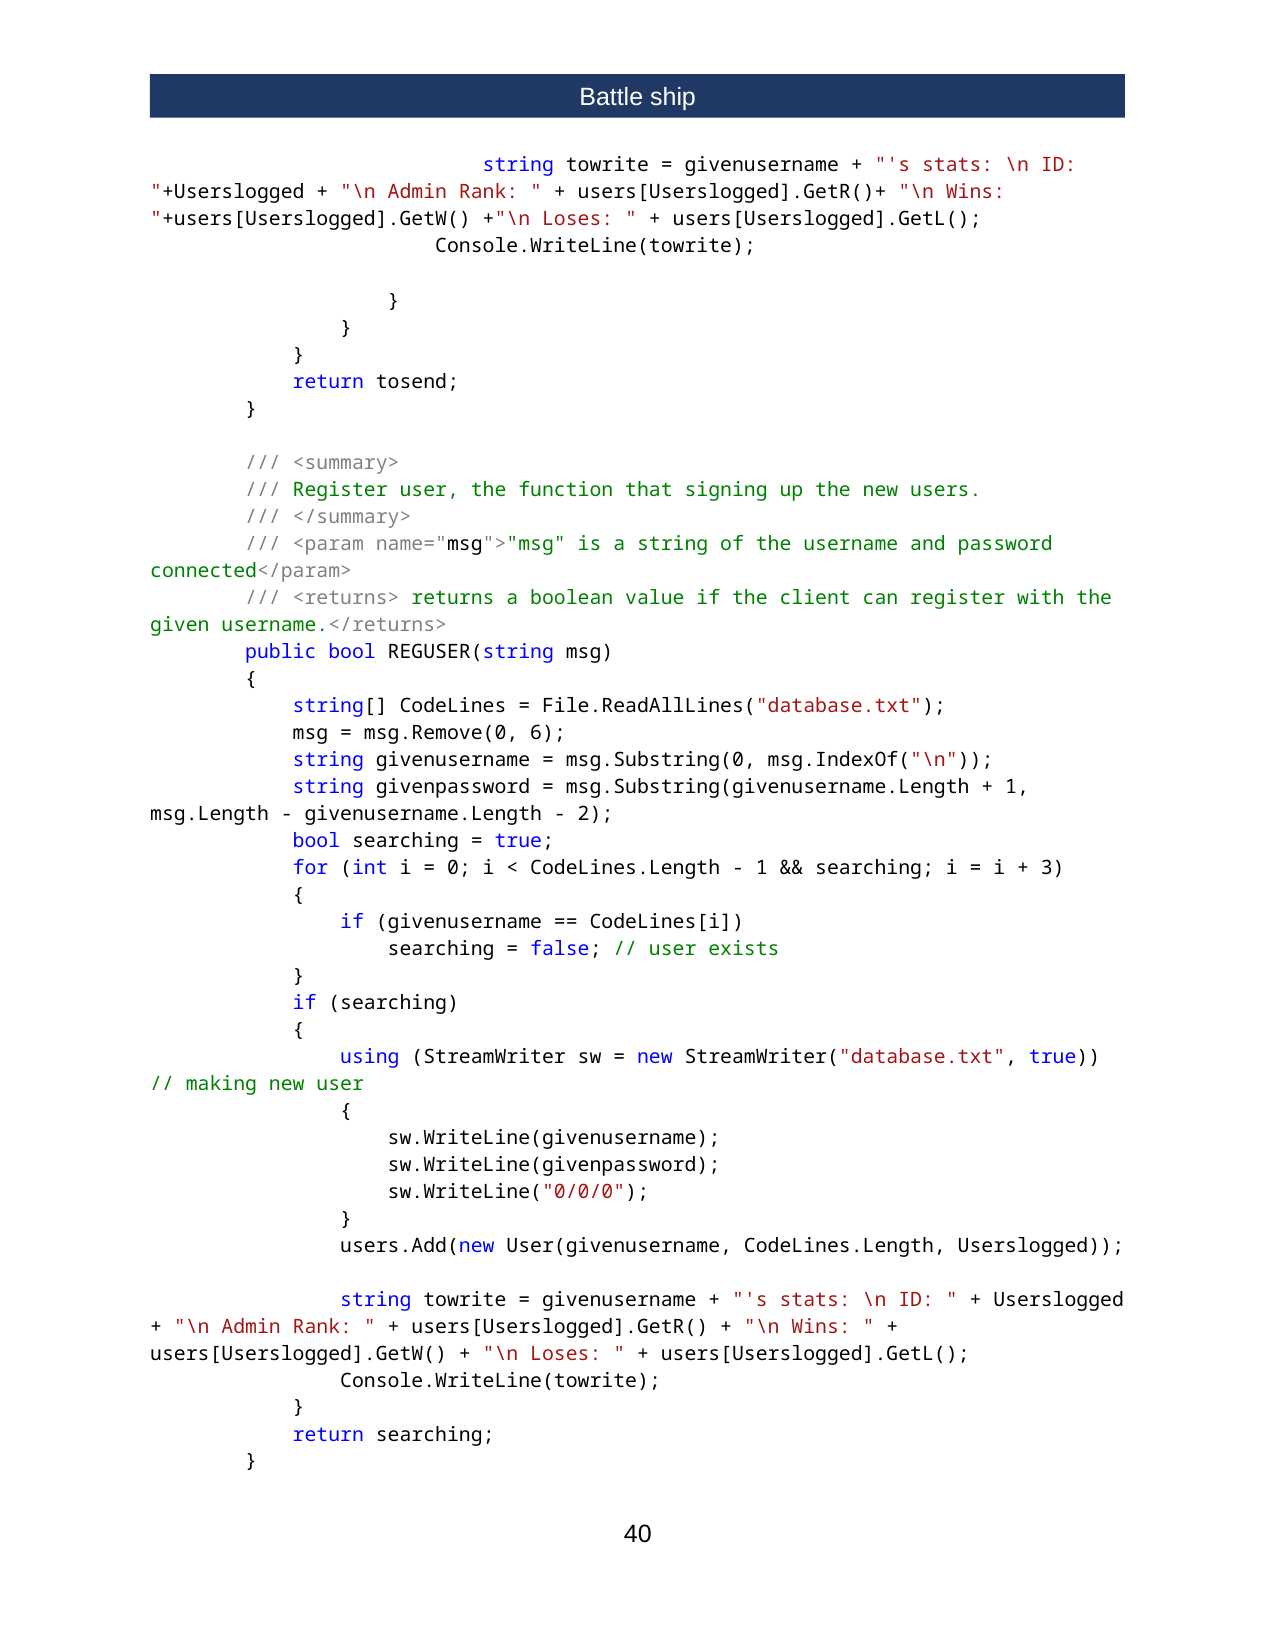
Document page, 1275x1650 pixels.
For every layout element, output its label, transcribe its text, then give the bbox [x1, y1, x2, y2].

text } [150, 1204, 1125, 1231]
text } [150, 1447, 1125, 1474]
text searching = false; // user exists [150, 934, 1125, 961]
text } [150, 287, 1125, 314]
text Console.WriteLine(towrite); [150, 231, 1125, 258]
text } [150, 1393, 1125, 1420]
text /// <param name="msg">"msg" is a string of the username and password connected</param> [150, 529, 1125, 583]
text msg = msg.Remove(0, 6); [150, 718, 1125, 745]
text for (int i = 0; i < CodeLines.Length - 1 && searching; i = i + 3) [150, 853, 1125, 880]
text { [150, 664, 1125, 691]
text sw.WriteLine(givenpassword); [150, 1150, 1125, 1177]
text return tosend; [150, 368, 1125, 394]
text } [150, 961, 1125, 988]
text public bool REGUSER(string msg) [150, 637, 1125, 664]
text } [150, 394, 1125, 422]
text string givenusername = msg.Substring(0, msg.IndexOf("\n")); [150, 745, 1125, 772]
text string[] CodeLines = File.ReadAllLines("database.txt"); [150, 691, 1125, 718]
text /// </summary> [150, 502, 1125, 529]
text using (StreamWriter sw = new StreamWriter("database.txt", true)) // making new user [150, 1042, 1125, 1096]
text users.Add(new User(givenusername, CodeLines.Length, Userslogged)); [150, 1231, 1125, 1258]
text string towrite = givenusername + "'s stats: \n ID: "+Userslogged + "\n Admin Rank: " + users[Userslogged].GetR()+ "\n Wins: "+users[Userslogged].GetW() +"\n Loses: " + users[Userslogged].GetL(); [150, 150, 1125, 231]
text { [150, 1015, 1125, 1042]
text { [150, 1096, 1125, 1123]
text sw.WriteLine("0/0/0"); [150, 1177, 1125, 1204]
text { [150, 880, 1125, 907]
text if (givenusername == CodeLines[i]) [150, 907, 1125, 934]
text } [150, 314, 1125, 341]
text Console.WriteLine(towrite); [150, 1366, 1125, 1393]
text string givenpassword = msg.Substring(givenusername.Length + 1, msg.Length - givenusername.Length - 2); [150, 772, 1125, 826]
text /// Register user, the function that signing up the new users. [150, 476, 1125, 502]
text return searching; [150, 1420, 1125, 1447]
text /// <summary> [150, 448, 1125, 476]
text string towrite = givenusername + "'s stats: \n ID: " + Userslogged + "\n Admin Rank: " + users[Userslogged].GetR() + "\n Wins: " + users[Userslogged].GetW() + "\n Loses: " + users[Userslogged].GetL(); [150, 1285, 1125, 1366]
text if (searching) [150, 988, 1125, 1015]
text } [150, 341, 1125, 368]
text bool searching = true; [150, 826, 1125, 853]
text /// <returns> returns a boolean value if the client can register with the given username.</returns> [150, 583, 1125, 637]
text sw.WriteLine(givenusername); [150, 1123, 1125, 1150]
